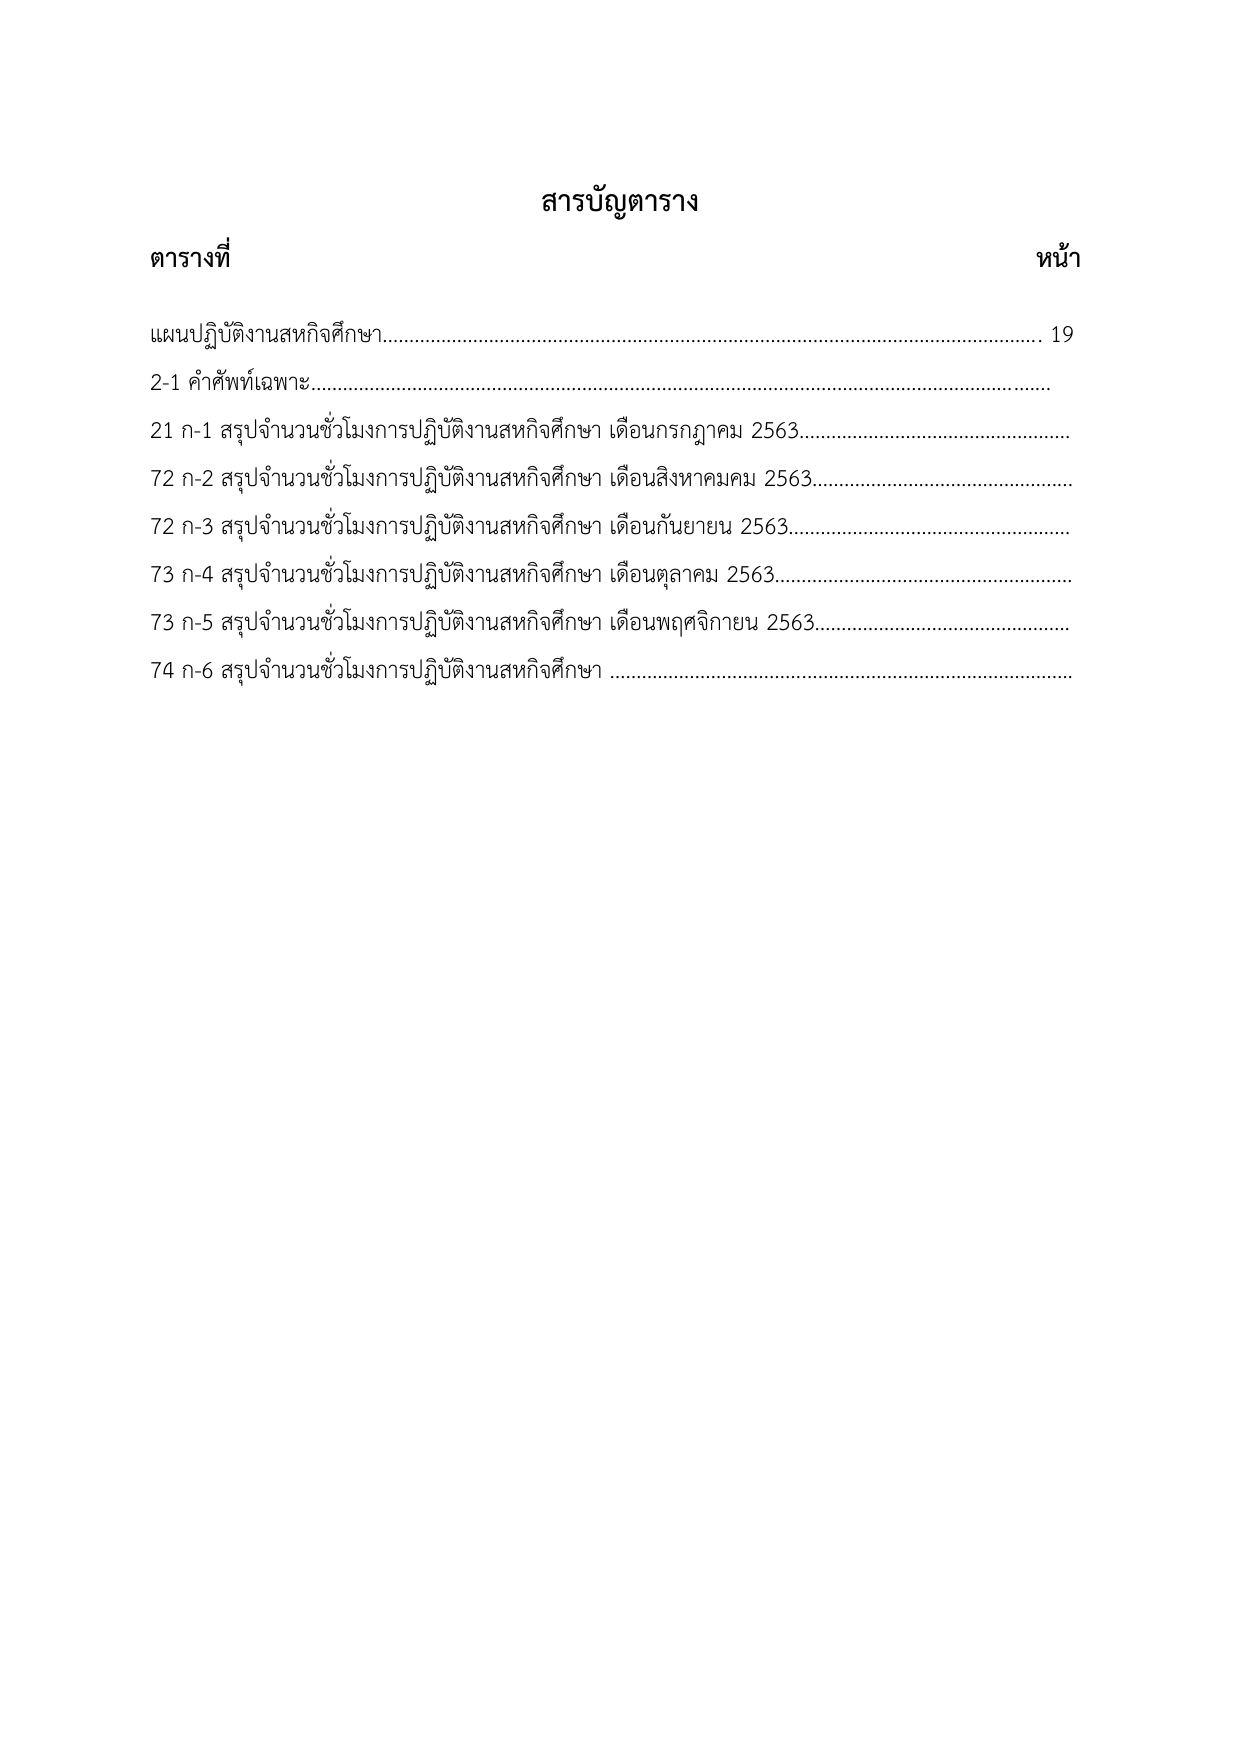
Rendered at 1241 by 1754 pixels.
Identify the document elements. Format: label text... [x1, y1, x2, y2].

subtitle สารบัญตาราง [150, 175, 1090, 231]
text แผนปฏิบัติงานสหกิจศึกษา……………………………………………………………………………………………………………. 19 2-1คําศัพท์เฉพาะ…………………………………………………………………………………………………………………….…... 21ก-1 สรุปจํานวนชั่วโมงการปฏิบัติงานสหกิจศึกษา เดือนกรกฎาคม 2563………………………………..…………. 72 ก-2 สรุปจํานวนชั่วโมงการปฏิบัติงานสหกิจศึกษา เดือนสิงหาคมคม 2563…………..…………………………..... 72 ก-3 สรุปจํานวนชั่วโมงการปฏิบัติงานสหกิจศึกษา เดือนกันยายน 2563…………………………………..………… 73 ก-4 สรุปจํานวนชั่วโมงการปฏิบัติงานสหกิจศึกษา เดือนตุลาคม 2563…………………………………..…………… 73 ก-5 สรุปจํานวนชั่วโมงการปฏิบัติงานสหกิจศึกษา เดือนพฤศจิกายน 2563……………………..…………………. 74 ก-6 สรุปจํานวนชั่วโมงการปฏิบัติงานสหกิจศึกษา ………………………………...……………………..…………………. 74 [150, 314, 1090, 693]
text ตารางที่ หน้า [150, 235, 1090, 285]
